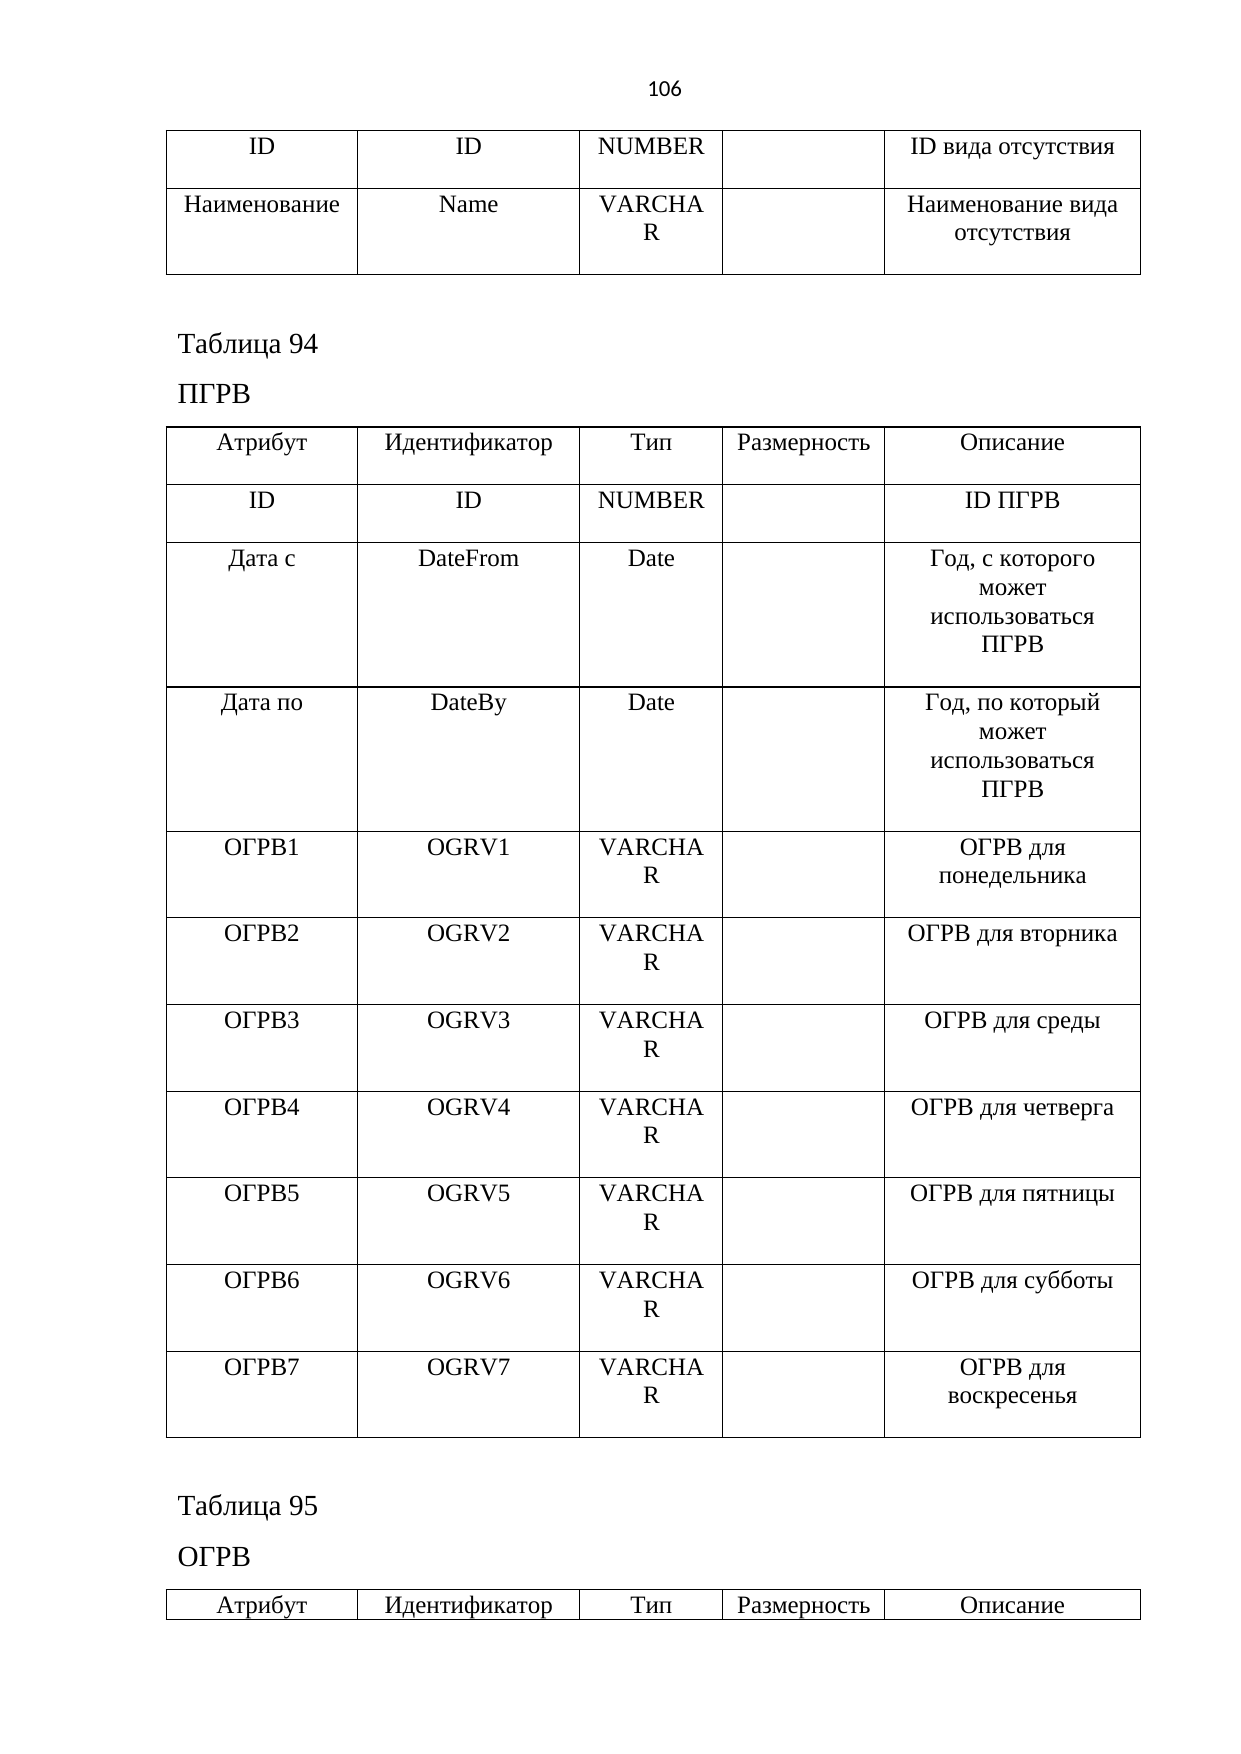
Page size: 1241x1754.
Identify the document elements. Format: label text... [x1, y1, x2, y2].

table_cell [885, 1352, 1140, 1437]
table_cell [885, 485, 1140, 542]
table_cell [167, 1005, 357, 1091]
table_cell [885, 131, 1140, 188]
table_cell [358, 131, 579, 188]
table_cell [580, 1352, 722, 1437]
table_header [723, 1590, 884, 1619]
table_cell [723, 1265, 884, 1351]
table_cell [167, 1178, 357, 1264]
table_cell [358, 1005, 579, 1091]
text ПГРВ [177, 376, 1152, 409]
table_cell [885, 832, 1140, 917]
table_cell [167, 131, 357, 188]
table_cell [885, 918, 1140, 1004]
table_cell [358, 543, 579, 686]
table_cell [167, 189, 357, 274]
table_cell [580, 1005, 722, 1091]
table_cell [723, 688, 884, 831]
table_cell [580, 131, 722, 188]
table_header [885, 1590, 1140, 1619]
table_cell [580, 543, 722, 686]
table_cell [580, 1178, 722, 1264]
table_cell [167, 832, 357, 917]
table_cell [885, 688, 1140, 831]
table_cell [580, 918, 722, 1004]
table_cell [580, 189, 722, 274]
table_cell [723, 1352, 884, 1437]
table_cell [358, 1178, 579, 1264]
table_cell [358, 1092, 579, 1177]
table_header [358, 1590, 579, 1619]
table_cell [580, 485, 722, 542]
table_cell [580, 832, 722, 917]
text ОГРВ [177, 1539, 1152, 1572]
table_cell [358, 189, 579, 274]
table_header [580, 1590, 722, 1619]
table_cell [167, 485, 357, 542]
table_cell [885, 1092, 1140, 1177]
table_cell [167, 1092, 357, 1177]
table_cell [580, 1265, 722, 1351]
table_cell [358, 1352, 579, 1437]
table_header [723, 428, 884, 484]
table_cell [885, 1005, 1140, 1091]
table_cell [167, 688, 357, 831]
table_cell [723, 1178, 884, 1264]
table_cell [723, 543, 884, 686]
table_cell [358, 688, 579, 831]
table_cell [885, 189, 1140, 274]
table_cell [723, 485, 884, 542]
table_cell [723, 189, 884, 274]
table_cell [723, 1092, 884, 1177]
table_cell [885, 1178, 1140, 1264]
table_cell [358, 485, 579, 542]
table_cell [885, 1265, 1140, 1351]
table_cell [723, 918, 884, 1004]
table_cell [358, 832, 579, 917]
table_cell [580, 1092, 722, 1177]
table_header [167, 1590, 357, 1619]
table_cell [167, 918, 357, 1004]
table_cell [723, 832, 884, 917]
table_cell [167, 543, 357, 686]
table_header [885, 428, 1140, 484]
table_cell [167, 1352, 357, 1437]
text Таблица 95 [177, 1488, 1152, 1522]
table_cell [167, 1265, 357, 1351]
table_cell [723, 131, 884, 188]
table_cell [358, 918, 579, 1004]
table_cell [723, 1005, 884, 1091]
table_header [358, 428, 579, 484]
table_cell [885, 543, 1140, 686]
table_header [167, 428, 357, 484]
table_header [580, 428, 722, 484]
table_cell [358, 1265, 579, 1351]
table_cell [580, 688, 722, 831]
text Таблица 94 [177, 326, 1152, 359]
